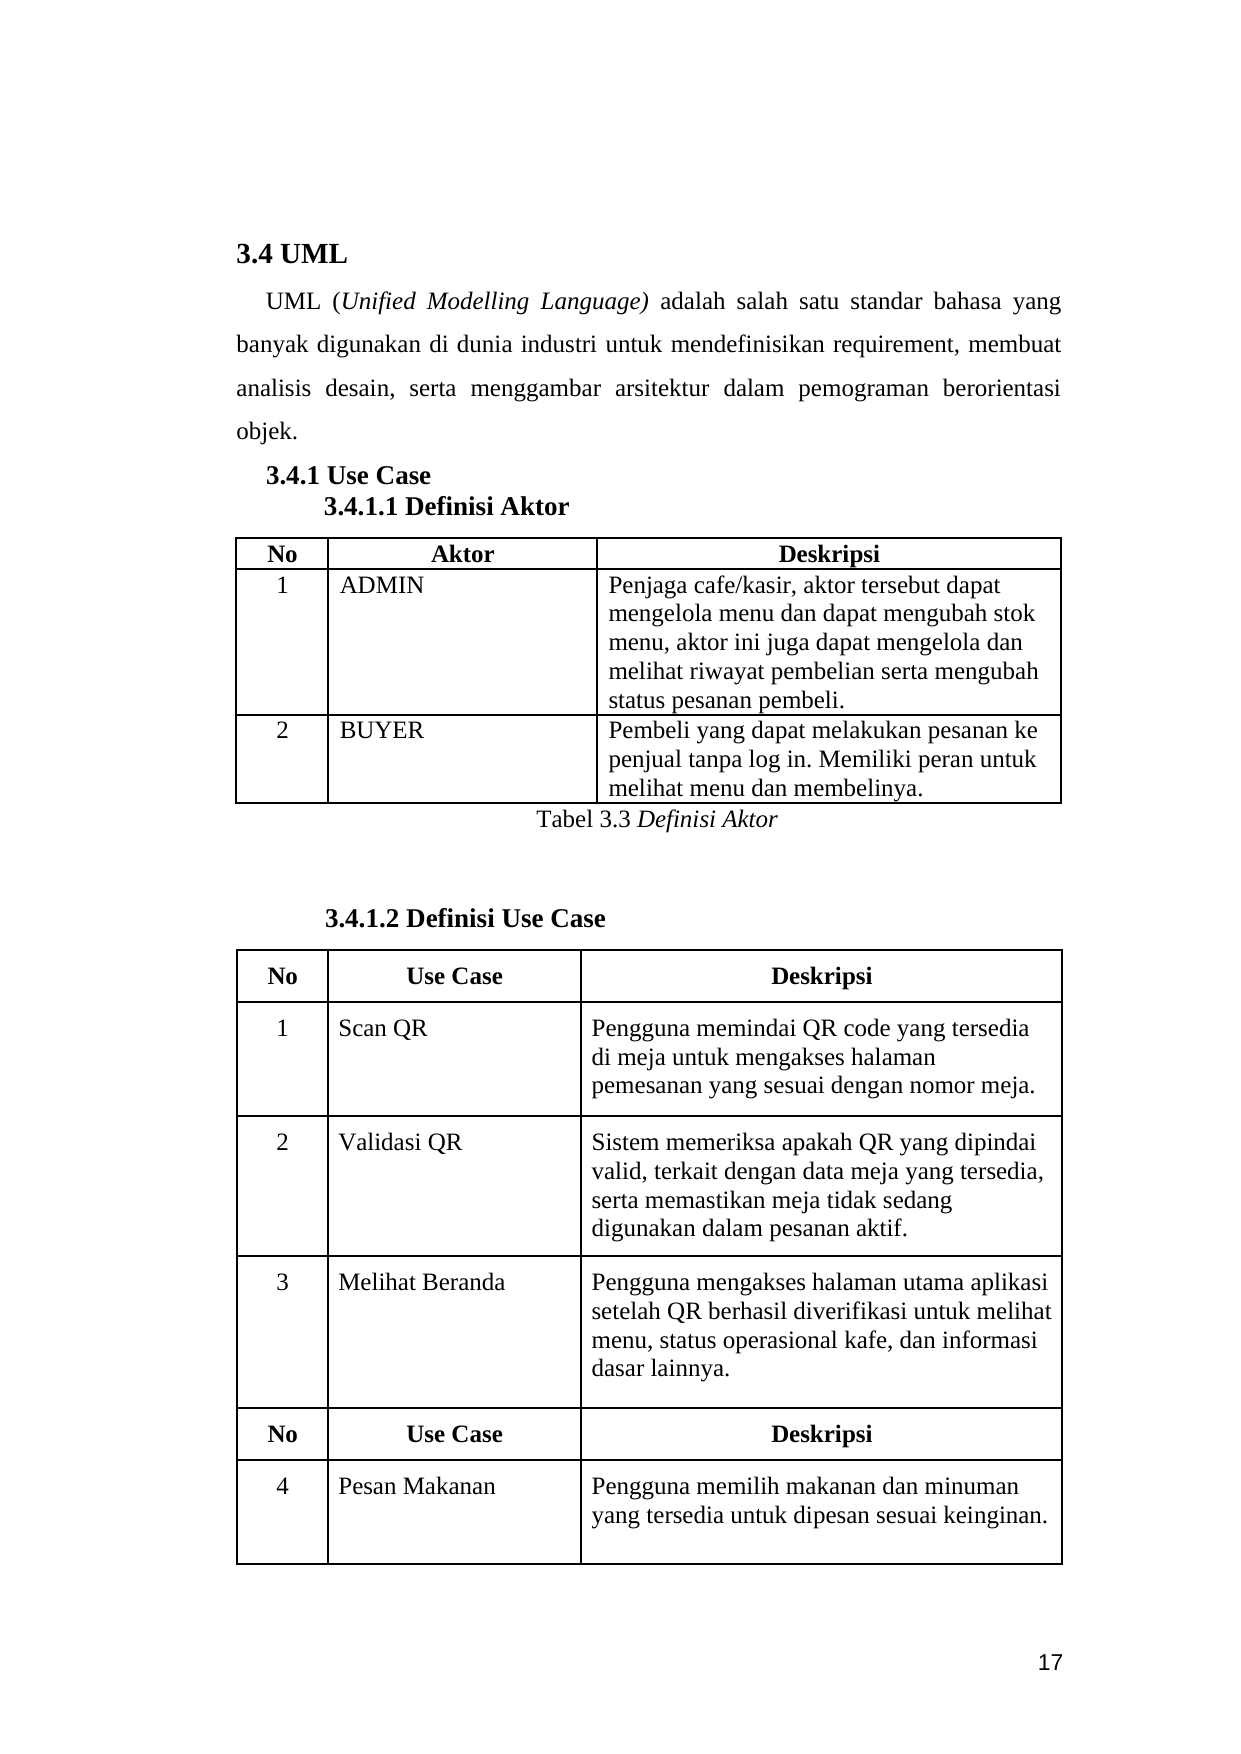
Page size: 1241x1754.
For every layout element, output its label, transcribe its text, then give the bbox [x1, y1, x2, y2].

subtitle 3.4.1 Use Case [236, 459, 1062, 490]
table_cell 3 [238, 1257, 327, 1407]
table_header No [237, 539, 327, 568]
table_cell 2 [238, 1117, 327, 1255]
table_cell BUYER [329, 716, 596, 802]
subtitle 3.4 UML [236, 236, 1063, 270]
table_cell 4 [238, 1461, 327, 1563]
table_header Use Case [329, 951, 580, 1001]
table_cell ADMIN [329, 570, 596, 713]
table_cell Validasi QR [329, 1117, 580, 1255]
table_cell Scan QR [329, 1003, 580, 1115]
subtitle 3.4.1.1 Definisi Aktor [311, 490, 1062, 521]
table_cell Pembeli yang dapat melakukan pesanan ke penjual tanpa log in. Memiliki peran untuk melihat menu dan membelinya. [598, 716, 1060, 802]
table_cell Pesan Makanan [329, 1461, 580, 1563]
table_cell Penjaga cafe/kasir, aktor tersebut dapat mengelola menu dan dapat mengubah stok menu, aktor ini juga dapat mengelola dan melihat riwayat pembelian serta mengubah status pesanan pembeli. [598, 570, 1060, 713]
table_cell Pengguna memilih makanan dan minuman yang tersedia untuk dipesan sesuai keinginan. [582, 1461, 1061, 1563]
table_cell 1 [238, 1003, 327, 1115]
table_cell Use Case [329, 1409, 580, 1459]
table_header Aktor [329, 539, 596, 568]
table_header Deskripsi [598, 539, 1060, 568]
table_cell 2 [237, 716, 327, 802]
table_cell Pengguna mengakses halaman utama aplikasi setelah QR berhasil diverifikasi untuk melihat menu, status operasional kafe, dan informasi dasar lainnya. [582, 1257, 1061, 1407]
text UML (Unified Modelling Language) adalah salah satu standar bahasa yang banyak digunakan di dunia industri untuk mendefinisikan requirement, membuat analisis desain, serta menggambar arsitektur dalam pemograman berorientasi objek. [236, 286, 1062, 444]
table_cell Sistem memeriksa apakah QR yang dipindai valid, terkait dengan data meja yang tersedia, serta memastikan meja tidak sedang digunakan dalam pesanan aktif. [582, 1117, 1061, 1255]
table_header No [238, 951, 327, 1001]
table_cell Pengguna memindai QR code yang tersedia di meja untuk mengakses halaman pemesanan yang sesuai dengan nomor meja. [582, 1003, 1061, 1115]
table_header Deskripsi [582, 951, 1061, 1001]
table_cell Deskripsi [582, 1409, 1061, 1459]
table_cell No [238, 1409, 327, 1459]
table_cell Melihat Beranda [329, 1257, 580, 1407]
subtitle 3.4.1.2 Definisi Use Case [236, 902, 1062, 933]
subtitle Tabel 3.3 Definisi Aktor [536, 804, 1062, 833]
table_cell 1 [237, 570, 327, 713]
